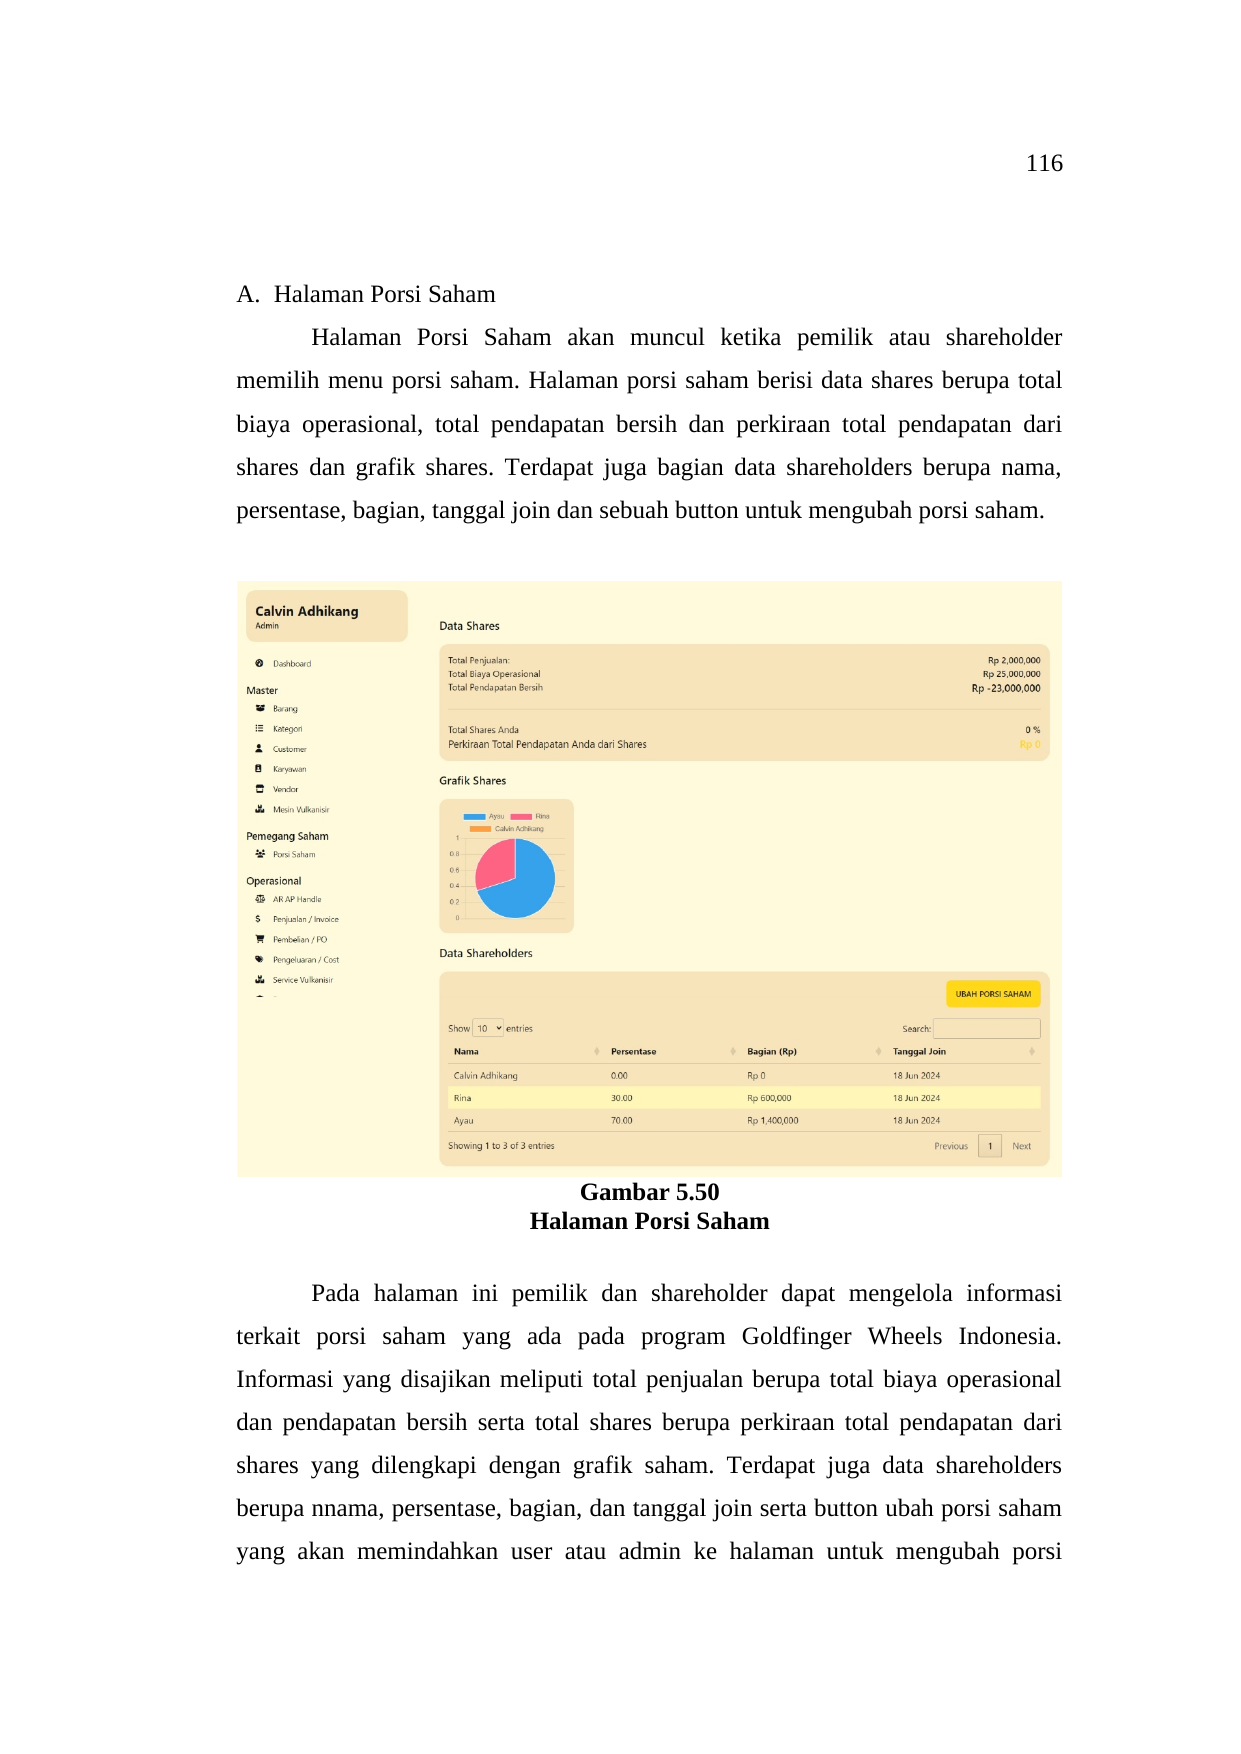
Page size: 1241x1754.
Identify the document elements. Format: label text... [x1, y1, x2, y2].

text Halaman Porsi Saham akan muncul ketika pemilik atau shareholder memilih menu porsi saham. Halaman porsi saham berisi data shares berupa total biaya operasional, total pendapatan bersih dan perkiraan total pendapatan dari shares dan grafik shares. Terdapat juga bagian data shareholders berupa nama, persentase, bagian, tanggal join dan sebuah button untuk mengubah porsi saham. [236, 322, 1063, 524]
text Gambar 5.50 [236, 1177, 1063, 1206]
picture [237, 581, 1063, 1177]
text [236, 1278, 1063, 1565]
text Halaman Porsi Saham [236, 1206, 1063, 1234]
list Halaman Porsi Saham [236, 279, 1063, 308]
